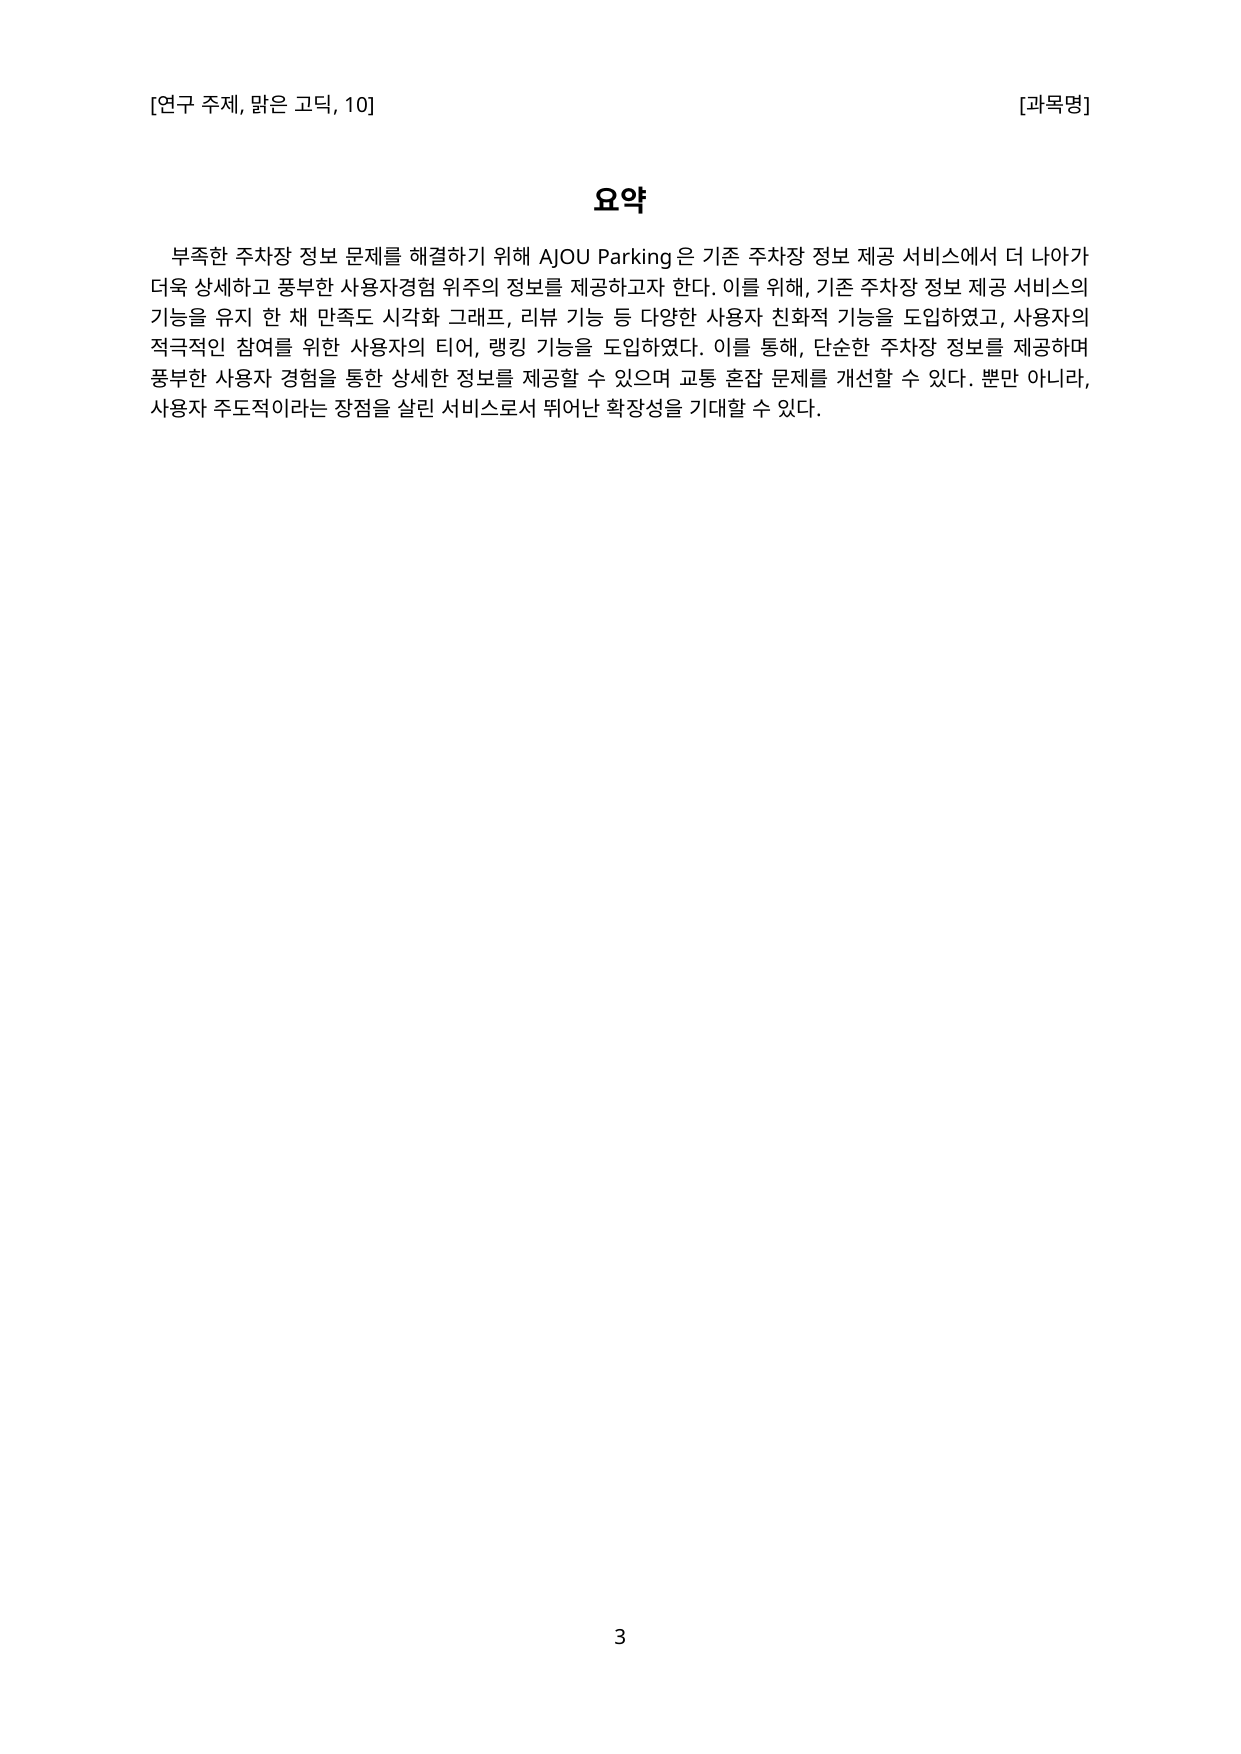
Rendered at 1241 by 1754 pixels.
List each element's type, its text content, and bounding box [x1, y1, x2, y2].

text 부족한 주차장 정보 문제를 해결하기 위해 AJOU Parking은 기존 주차장 정보 제공 서비스에서 더 나아가 더욱 상세하고 풍부한 사용자경험 위주의 정보를 제공하고자 한다. 이를 위해, 기존 주차장 정보 제공 서비스의 기능을 유지 한 채 만족도 시각화 그래프, 리뷰 기능 등 다양한 사용자 친화적 기능을 도입하였고, 사용자의 적극적인 참여를 위한 사용자의 티어, 랭킹 기능을 도입하였다. 이를 통해, 단순한 주차장 정보를 제공하며 풍부한 사용자 경험을 통한 상세한 정보를 제공할 수 있으며 교통 혼잡 문제를 개선할 수 있다. 뿐만 아니라, 사용자 주도적이라는 장점을 살린 서비스로서 뛰어난 확장성을 기대할 수 있다. [150, 241, 1090, 422]
subtitle 요약 [150, 177, 1090, 219]
